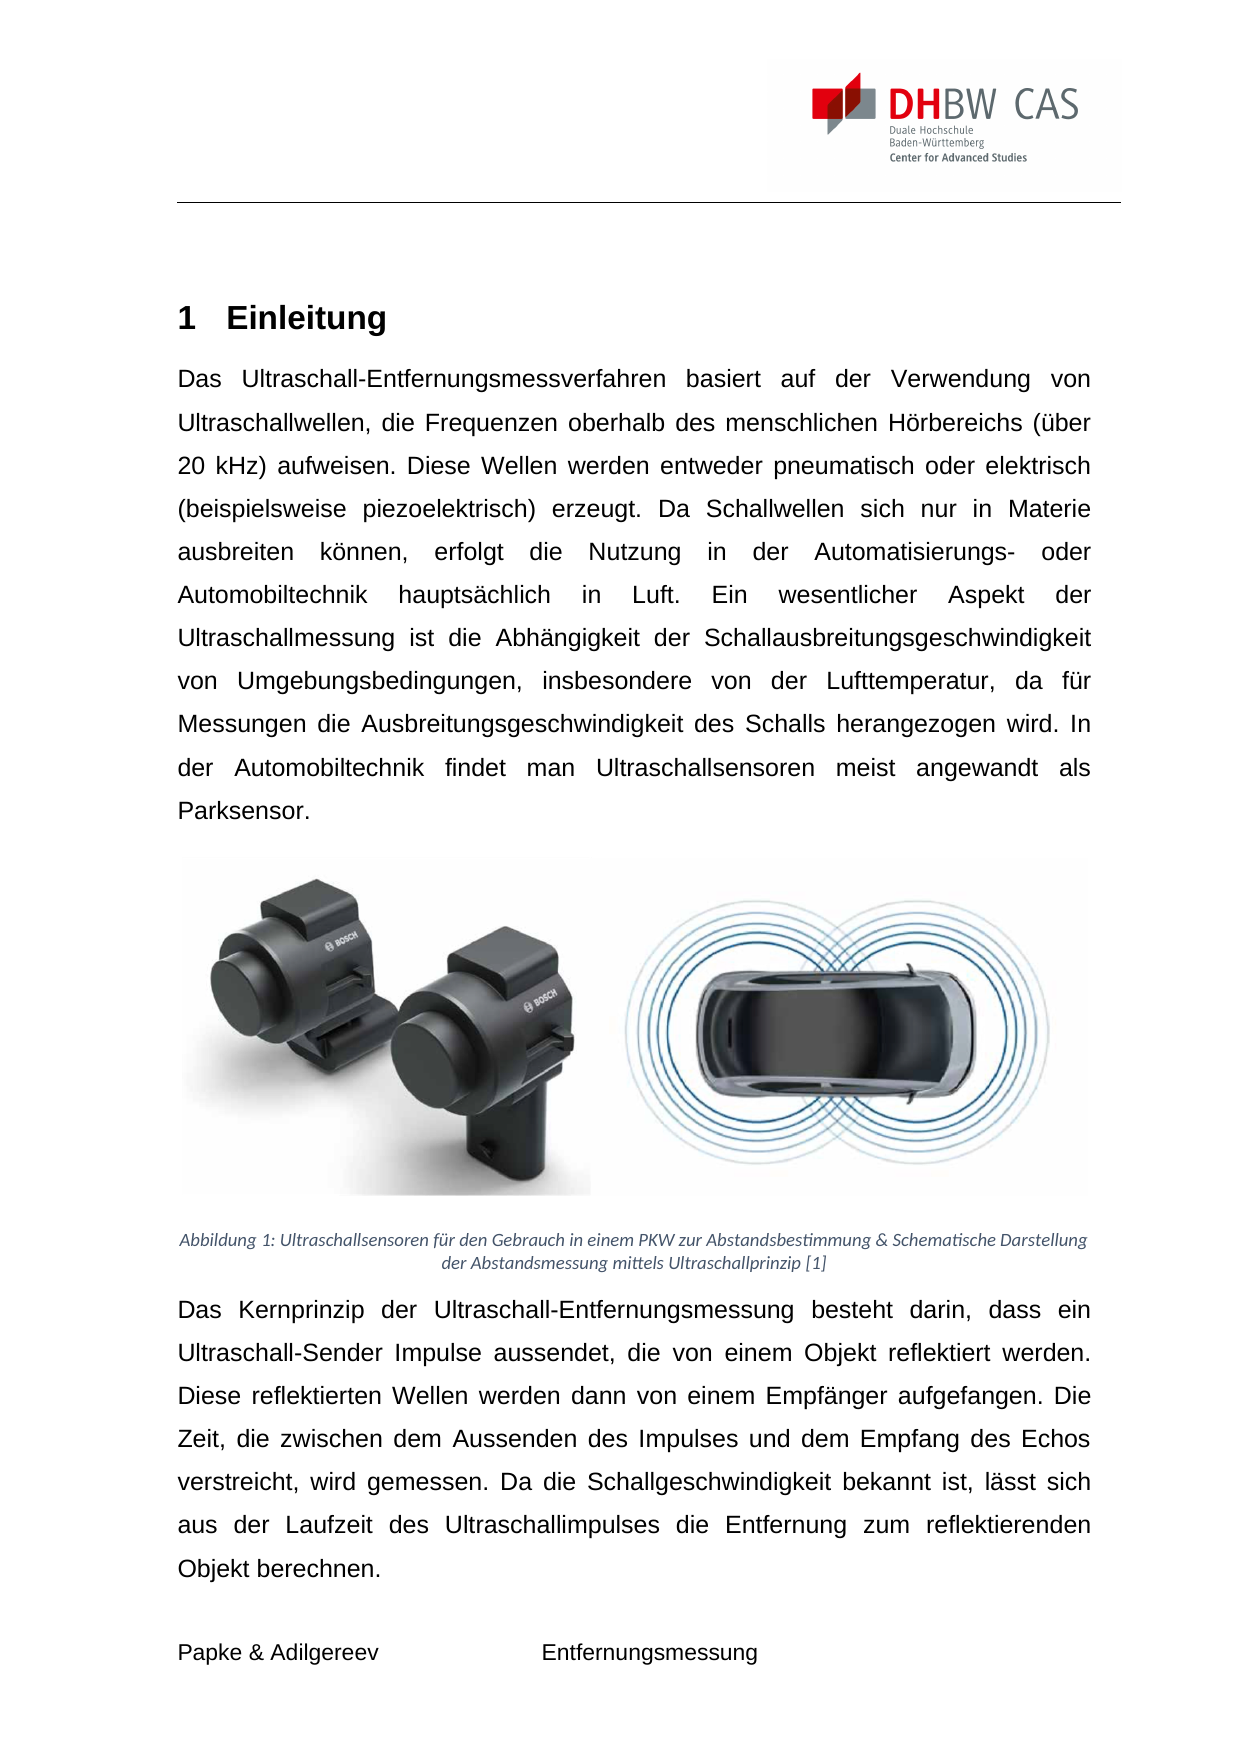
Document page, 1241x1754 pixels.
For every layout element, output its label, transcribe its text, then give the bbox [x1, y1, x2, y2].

picture [767, 59, 1123, 192]
text Das Ultraschall-Entfernungsmessverfahren basiert auf der Verwendung von Ultraschallwellen, die Frequenzen oberhalb des menschlichen Hörbereichs (über 20 kHz) aufweisen. Diese Wellen werden entweder pneumatisch oder elektrisch (beispielsweise piezoelektrisch) erzeugt. Da Schallwellen sich nur in Materie ausbreiten können, erfolgt die Nutzung in der Automatisierungs- oder Automobiltechnik hauptsächlich in Luft. Ein wesentlicher Aspekt der Ultraschallmessung ist die Abhängigkeit der Schallausbreitungsgeschwindigkeit von Umgebungsbedingungen, insbesondere von der Lufttemperatur, da für Messungen die Ausbreitungsgeschwindigkeit des Schalls herangezogen wird. In der Automobiltechnik findet man Ultraschallsensoren meist angewandt als Parksensor. [177, 364, 1092, 824]
list Einleitung [177, 298, 1092, 336]
picture [181, 855, 1088, 1198]
text Abbildung 1: Ultraschallsensoren für den Gebrauch in einem PKW zur Abstandsbestimmung & Schematische Darstellung der Abstandsmessung mittels Ultraschallprinzip [177, 1228, 1092, 1274]
text Das Kernprinzip der Ultraschall-Entfernungsmessung besteht darin, dass ein Ultraschall-Sender Impulse aussendet, die von einem Objekt reflektiert werden. Diese reflektierten Wellen werden dann von einem Empfänger aufgefangen. Die Zeit, die zwischen dem Aussenden des Impulses und dem Empfang des Echos verstreicht, wird gemessen. Da die Schallgeschwindigkeit bekannt ist, lässt sich aus der Laufzeit des Ultraschallimpulses die Entfernung zum reflektierenden Objekt berechnen. [177, 1295, 1092, 1582]
